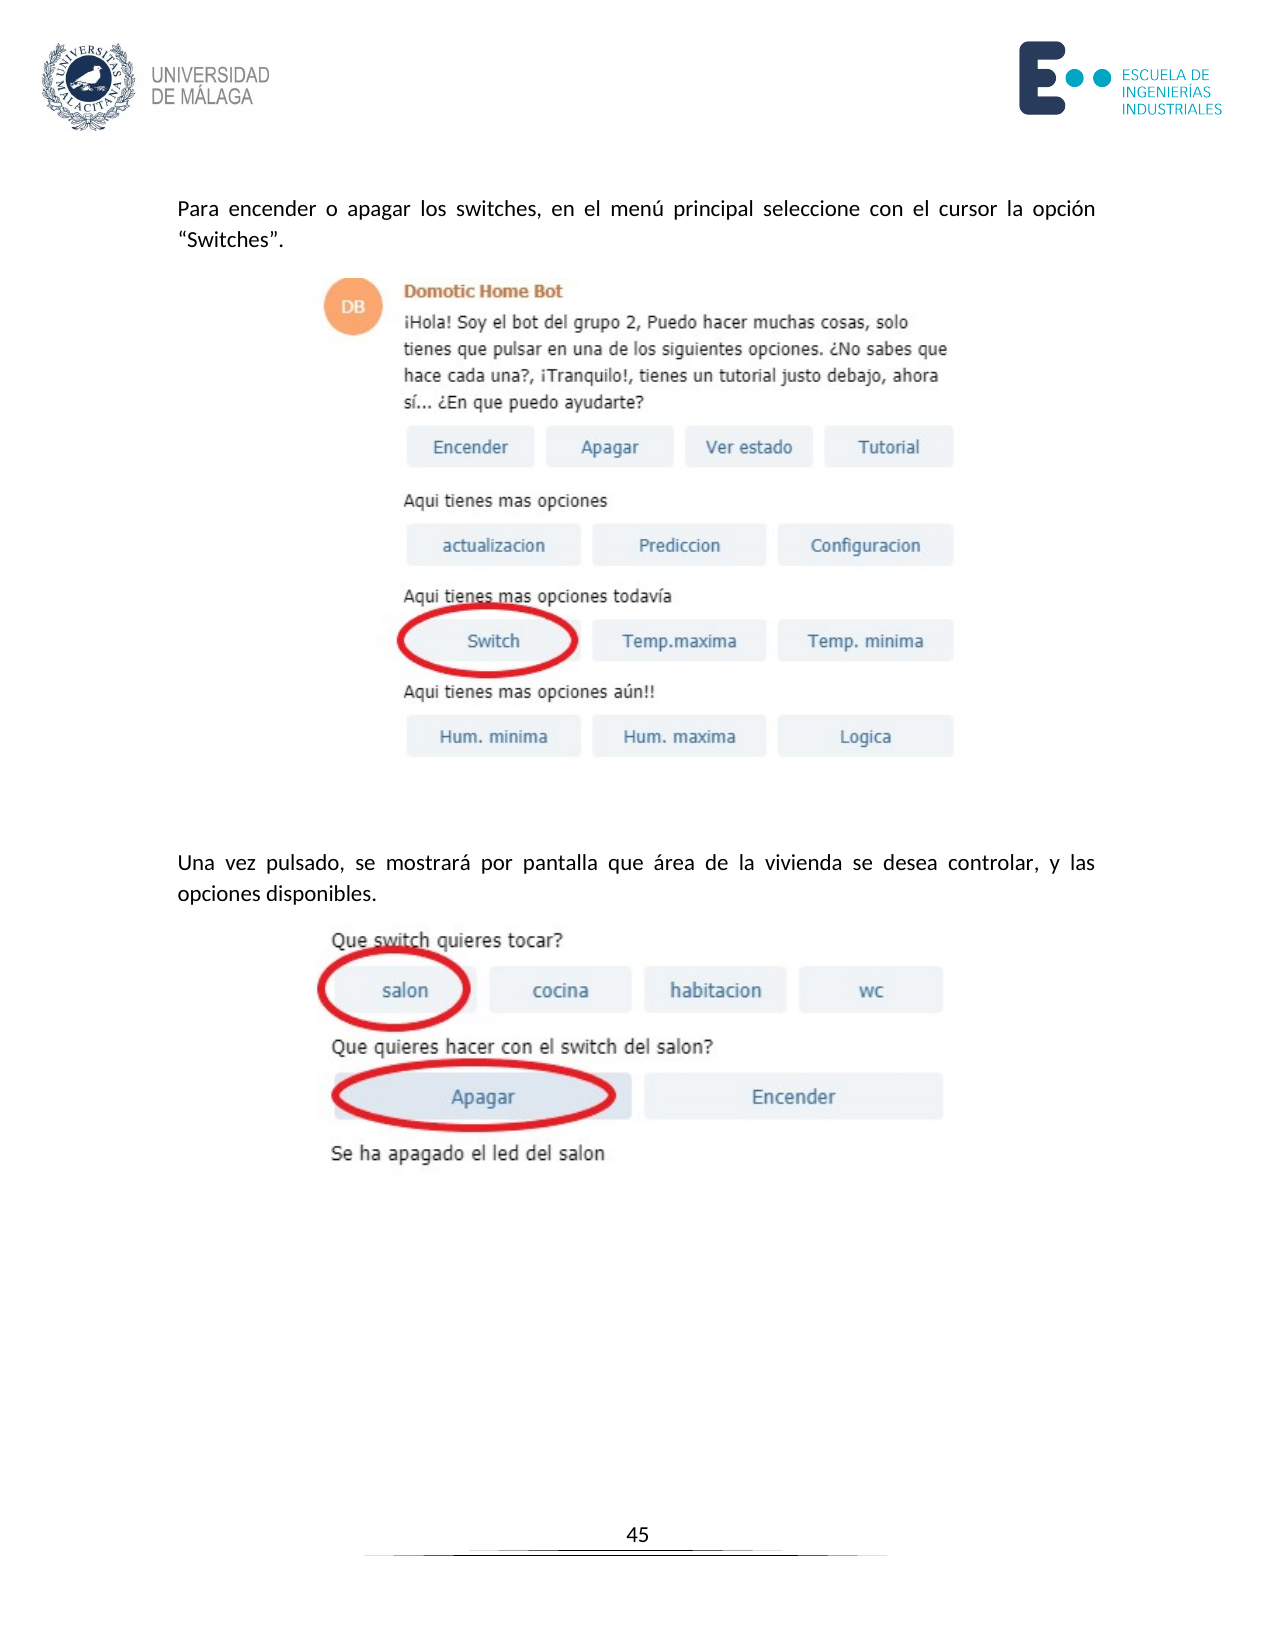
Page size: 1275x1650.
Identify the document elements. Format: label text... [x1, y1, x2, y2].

picture [316, 924, 959, 1195]
picture [999, 21, 1242, 135]
picture [41, 43, 269, 131]
text Para encender o apagar los switches, en el menú principal seleccione con el cursor la opción “Switches”. [177, 194, 1098, 253]
picture [311, 278, 964, 781]
text Una vez pulsado, se mostrará por pantalla que área de la vivienda se desea controlar, y las opciones disponibles. [177, 848, 1098, 907]
